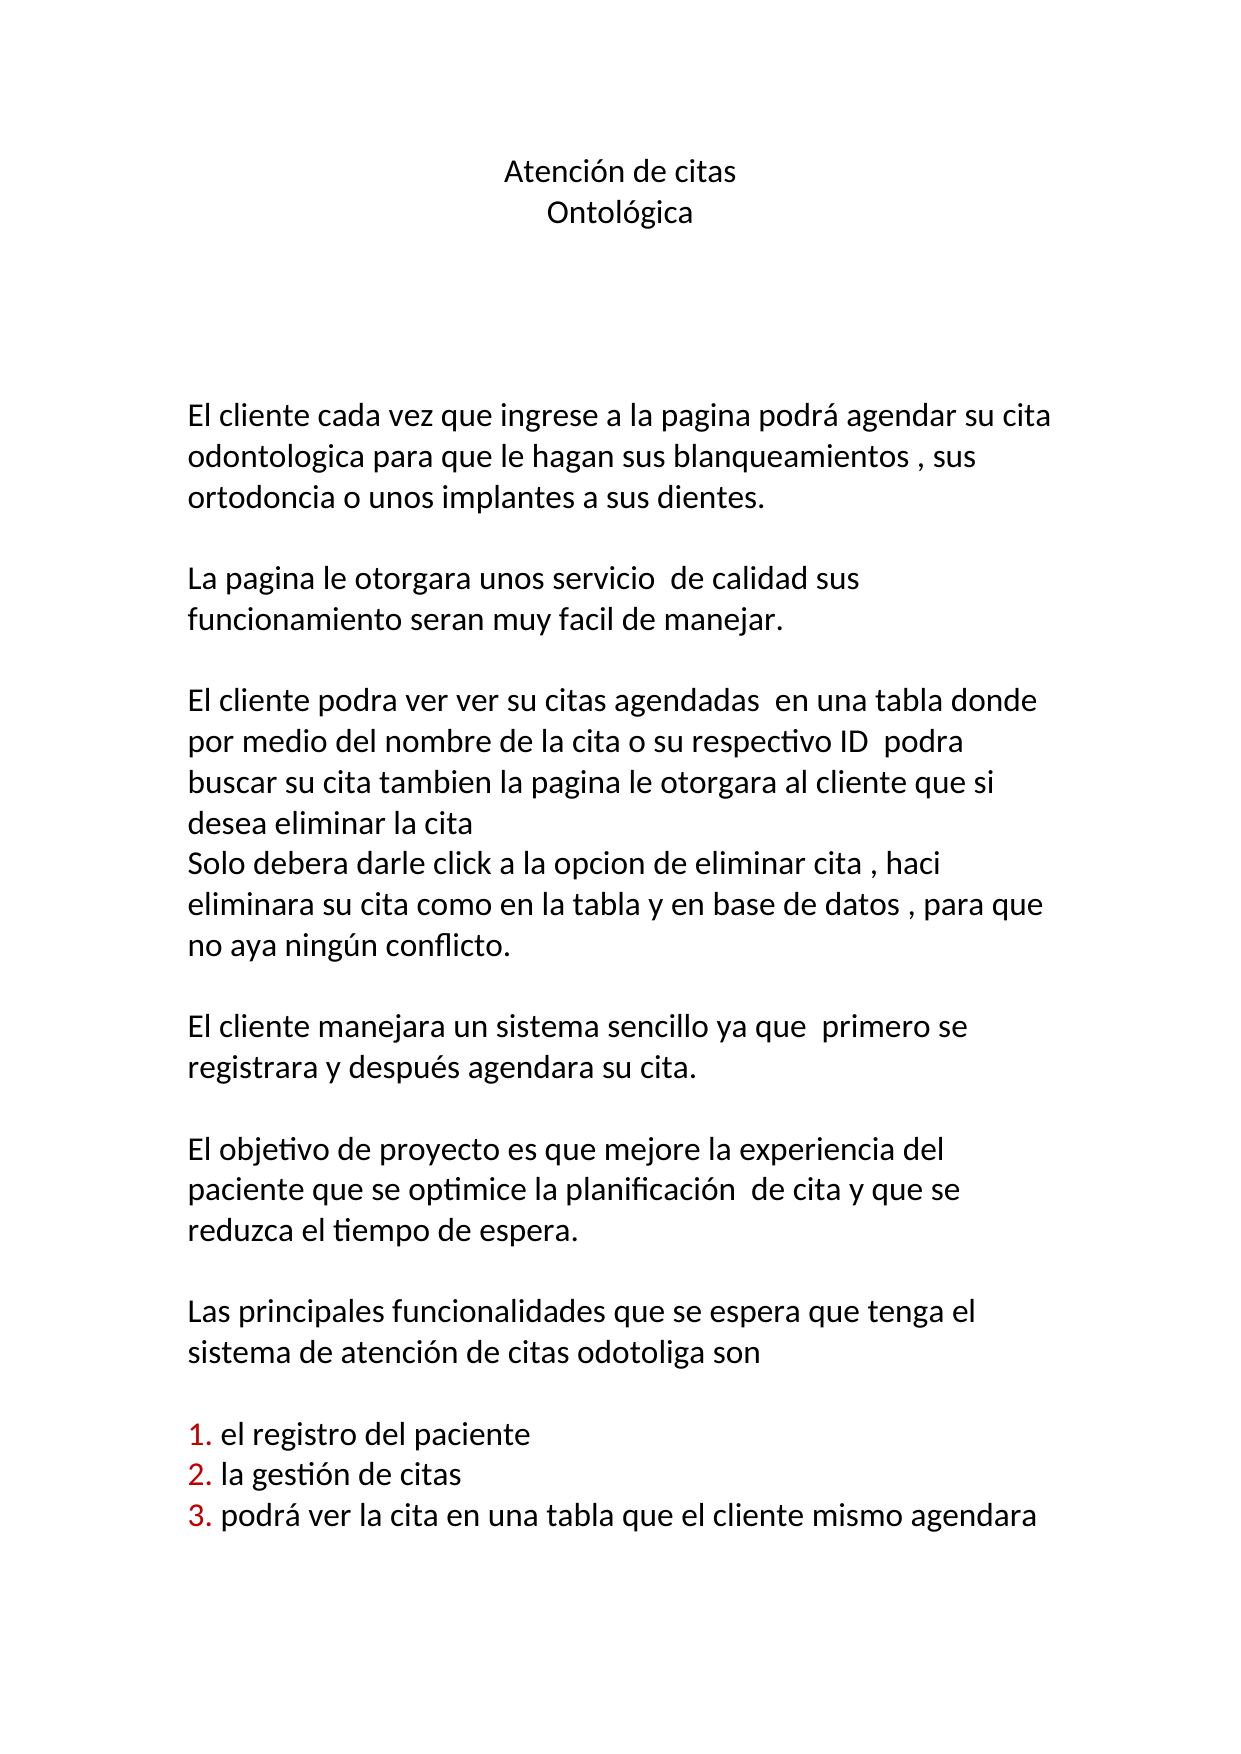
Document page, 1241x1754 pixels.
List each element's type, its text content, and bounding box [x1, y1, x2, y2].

text Ontológica [187, 191, 1053, 231]
text Solo debera darle click a la opcion de eliminar cita , haci eliminara su cita como en la tabla y en base de datos , para que no aya ningún conflicto. [187, 842, 1053, 964]
text 1. el registro del paciente [187, 1413, 1053, 1453]
text Atención de citas [187, 150, 1053, 191]
text 3. podrá ver la cita en una tabla que el cliente mismo agendara [187, 1494, 1053, 1535]
text El cliente manejara un sistema sencillo ya que primero se registrara y después agendara su cita. [187, 1005, 1053, 1087]
text El cliente podra ver ver su citas agendadas en una tabla donde por medio del nombre de la cita o su respectivo ID podra buscar su cita tambien la pagina le otorgara al cliente que si desea eliminar la cita [187, 679, 1053, 842]
text Las principales funcionalidades que se espera que tenga el sistema de atención de citas odotoliga son [187, 1290, 1053, 1372]
text La pagina le otorgara unos servicio de calidad sus funcionamiento seran muy facil de manejar. [187, 557, 1053, 639]
text El cliente cada vez que ingrese a la pagina podrá agendar su cita odontologica para que le hagan sus blanqueamientos , sus ortodoncia o unos implantes a sus dientes. [187, 394, 1053, 517]
text El objetivo de proyecto es que mejore la experiencia del paciente que se optimice la planificación de cita y que se reduzca el tiempo de espera. [187, 1127, 1053, 1250]
text 2. la gestión de citas [187, 1453, 1053, 1494]
